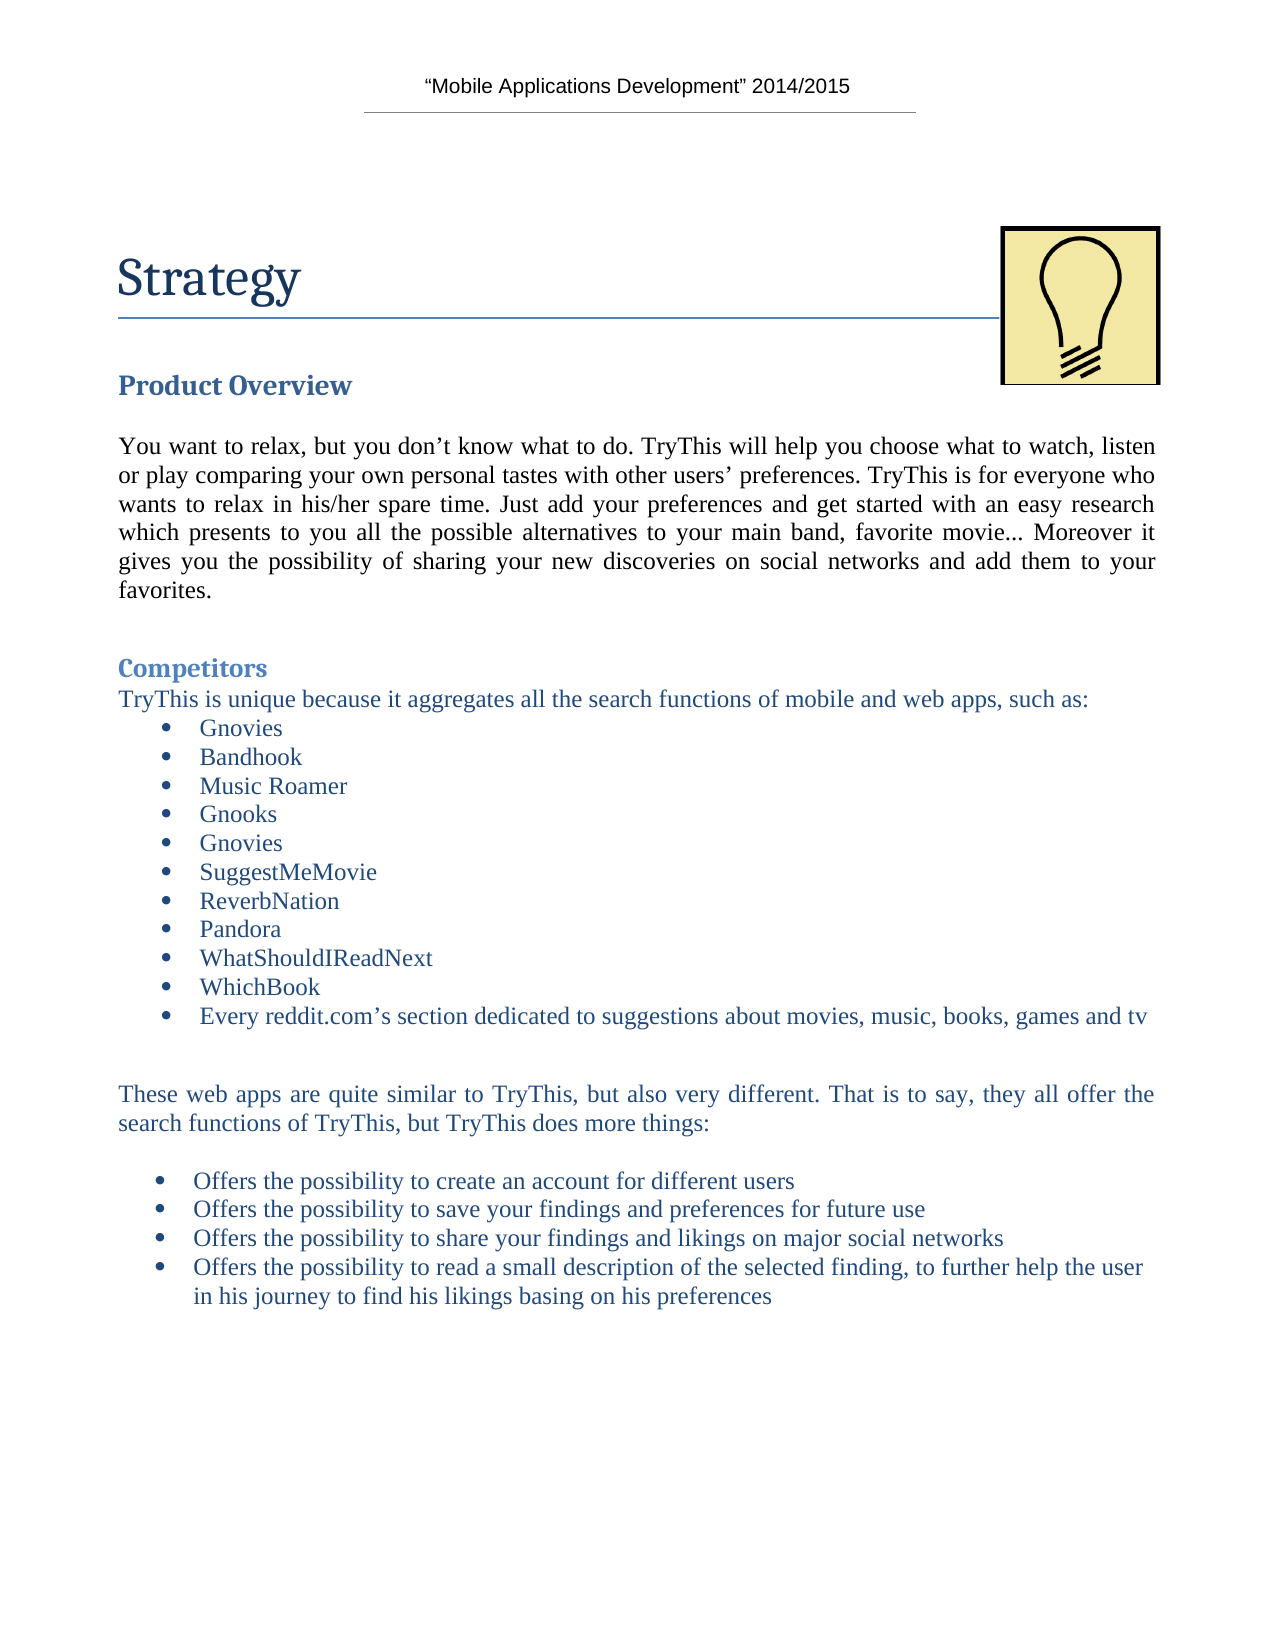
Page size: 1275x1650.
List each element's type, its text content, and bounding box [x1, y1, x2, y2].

list Gnooks [162, 799, 1157, 828]
list Offers the possibility to read a small description of the selected finding, to further help the user in his journey to find his likings basing on his preferences [156, 1252, 1157, 1309]
list Gnovies [162, 828, 1157, 857]
picture [999, 226, 1162, 385]
list Offers the possibility to share your findings and likings on major social networks [156, 1223, 1157, 1252]
subtitle Product Overview [118, 369, 1157, 402]
subtitle These web apps are quite similar to TryThis, but also very different. That is to say, they all offer the search functions of TryThis, but TryThis does more things: [118, 1079, 1157, 1137]
subtitle Competitors [118, 653, 1157, 684]
list Bandhook [162, 742, 1157, 771]
list ReverbNation [162, 886, 1157, 914]
text You want to relax, but you don’t know what to do. TryThis will help you choose what to watch, listen or play comparing your own personal tastes with other users’ preferences. TryThis is for everyone who wants to relax in his/her spare time. Just add your preferences and get started with an easy research which presents to you all the possible alternatives to your main band, favorite movie... Moreover it gives you the possibility of sharing your new discoveries on social networks and add them to your favorites. [118, 431, 1157, 604]
list Pandora [162, 914, 1157, 943]
list Gnovies [162, 713, 1157, 742]
list Offers the possibility to create an account for different users [156, 1166, 1157, 1194]
list Every reddit.com’s section dedicated to suggestions about movies, music, books, games and tv [162, 1001, 1157, 1029]
list Music Roamer [162, 771, 1157, 799]
list WhichBook [162, 972, 1157, 1001]
list Offers the possibility to save your findings and preferences for future use [156, 1194, 1157, 1223]
list SuggestMeMovie [162, 857, 1157, 886]
list WhatShouldIReadNext [162, 943, 1157, 972]
title Strategy [118, 246, 999, 317]
text TryThis is unique because it aggregates all the search functions of mobile and web apps, such as: [118, 684, 1157, 713]
